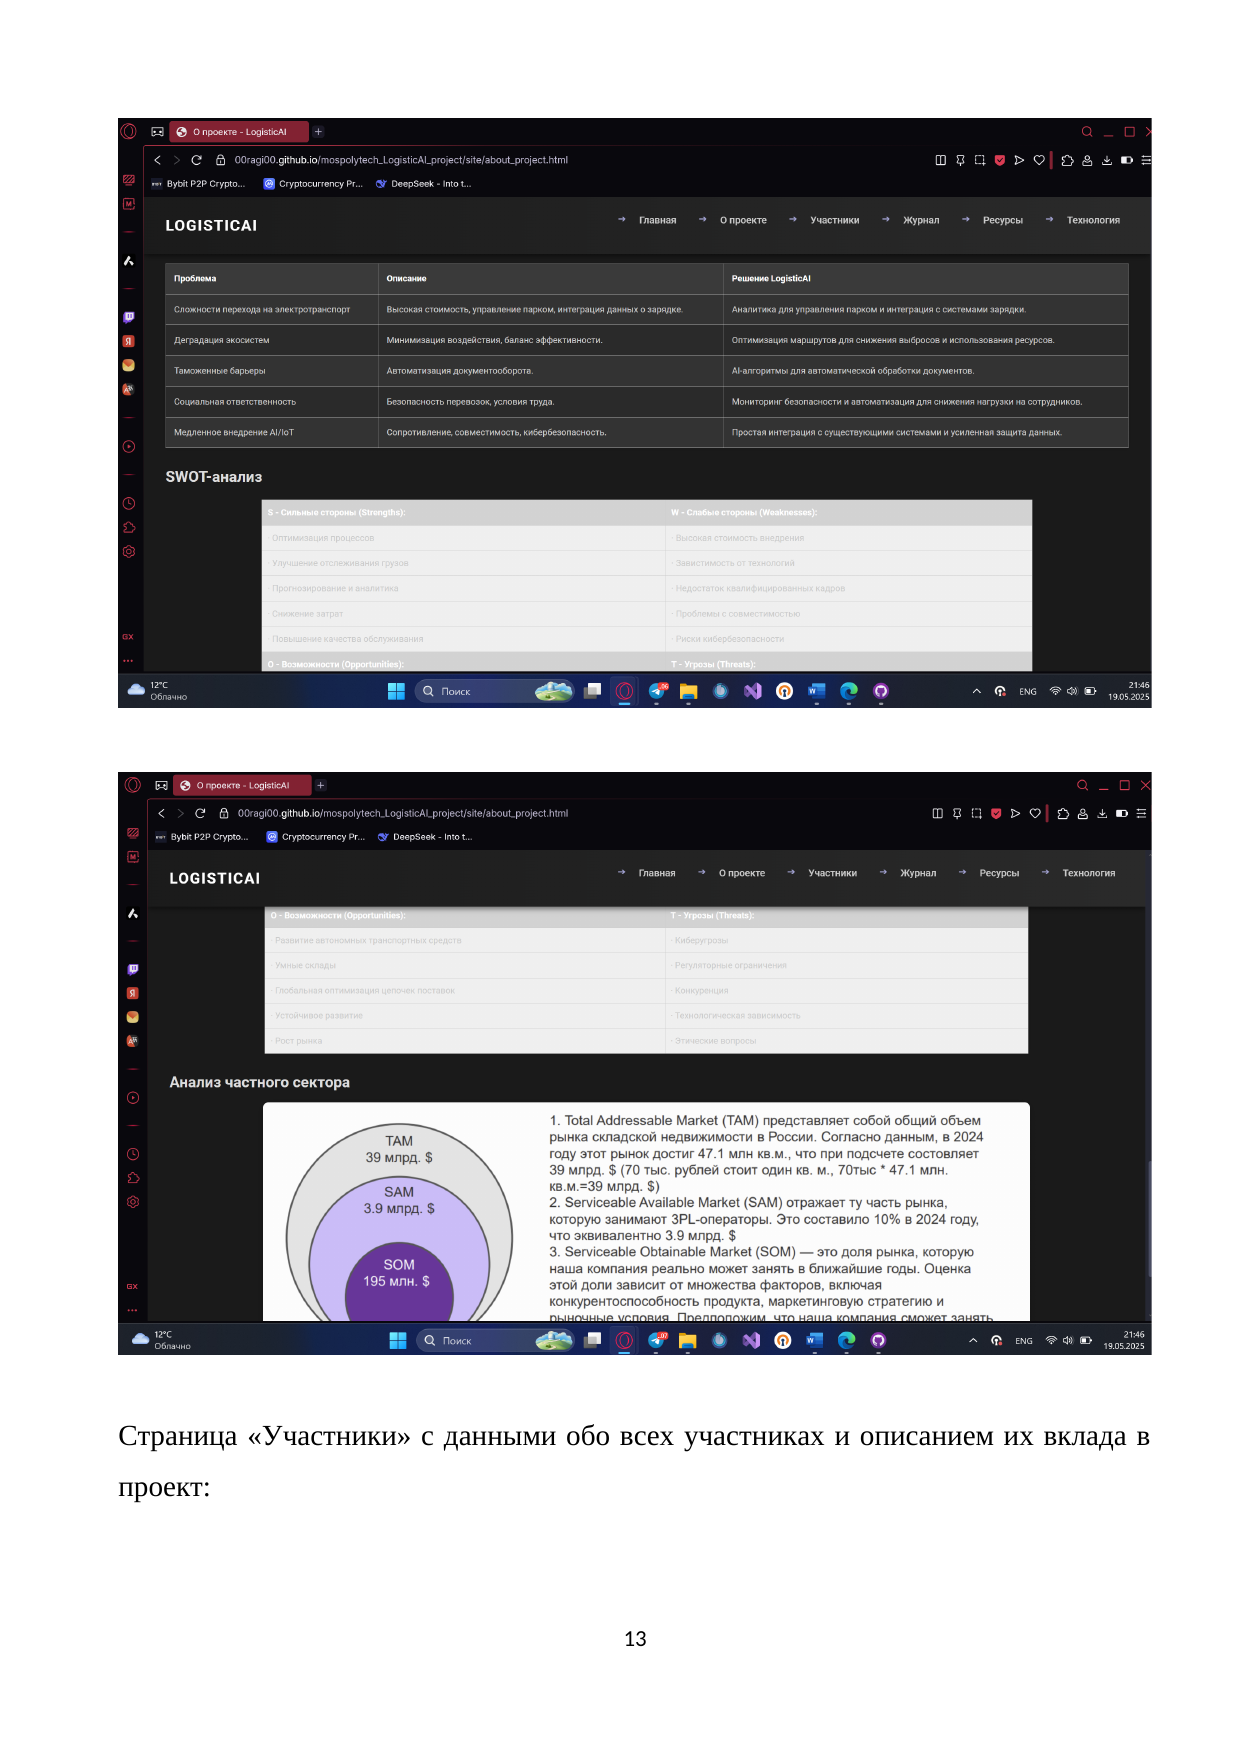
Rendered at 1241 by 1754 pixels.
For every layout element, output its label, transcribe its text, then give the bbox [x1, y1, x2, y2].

picture [118, 772, 1152, 1355]
text Страница «Участники» с данными обо всех участниках и описанием их вклада в проект: [118, 1418, 1152, 1502]
picture [118, 118, 1152, 708]
